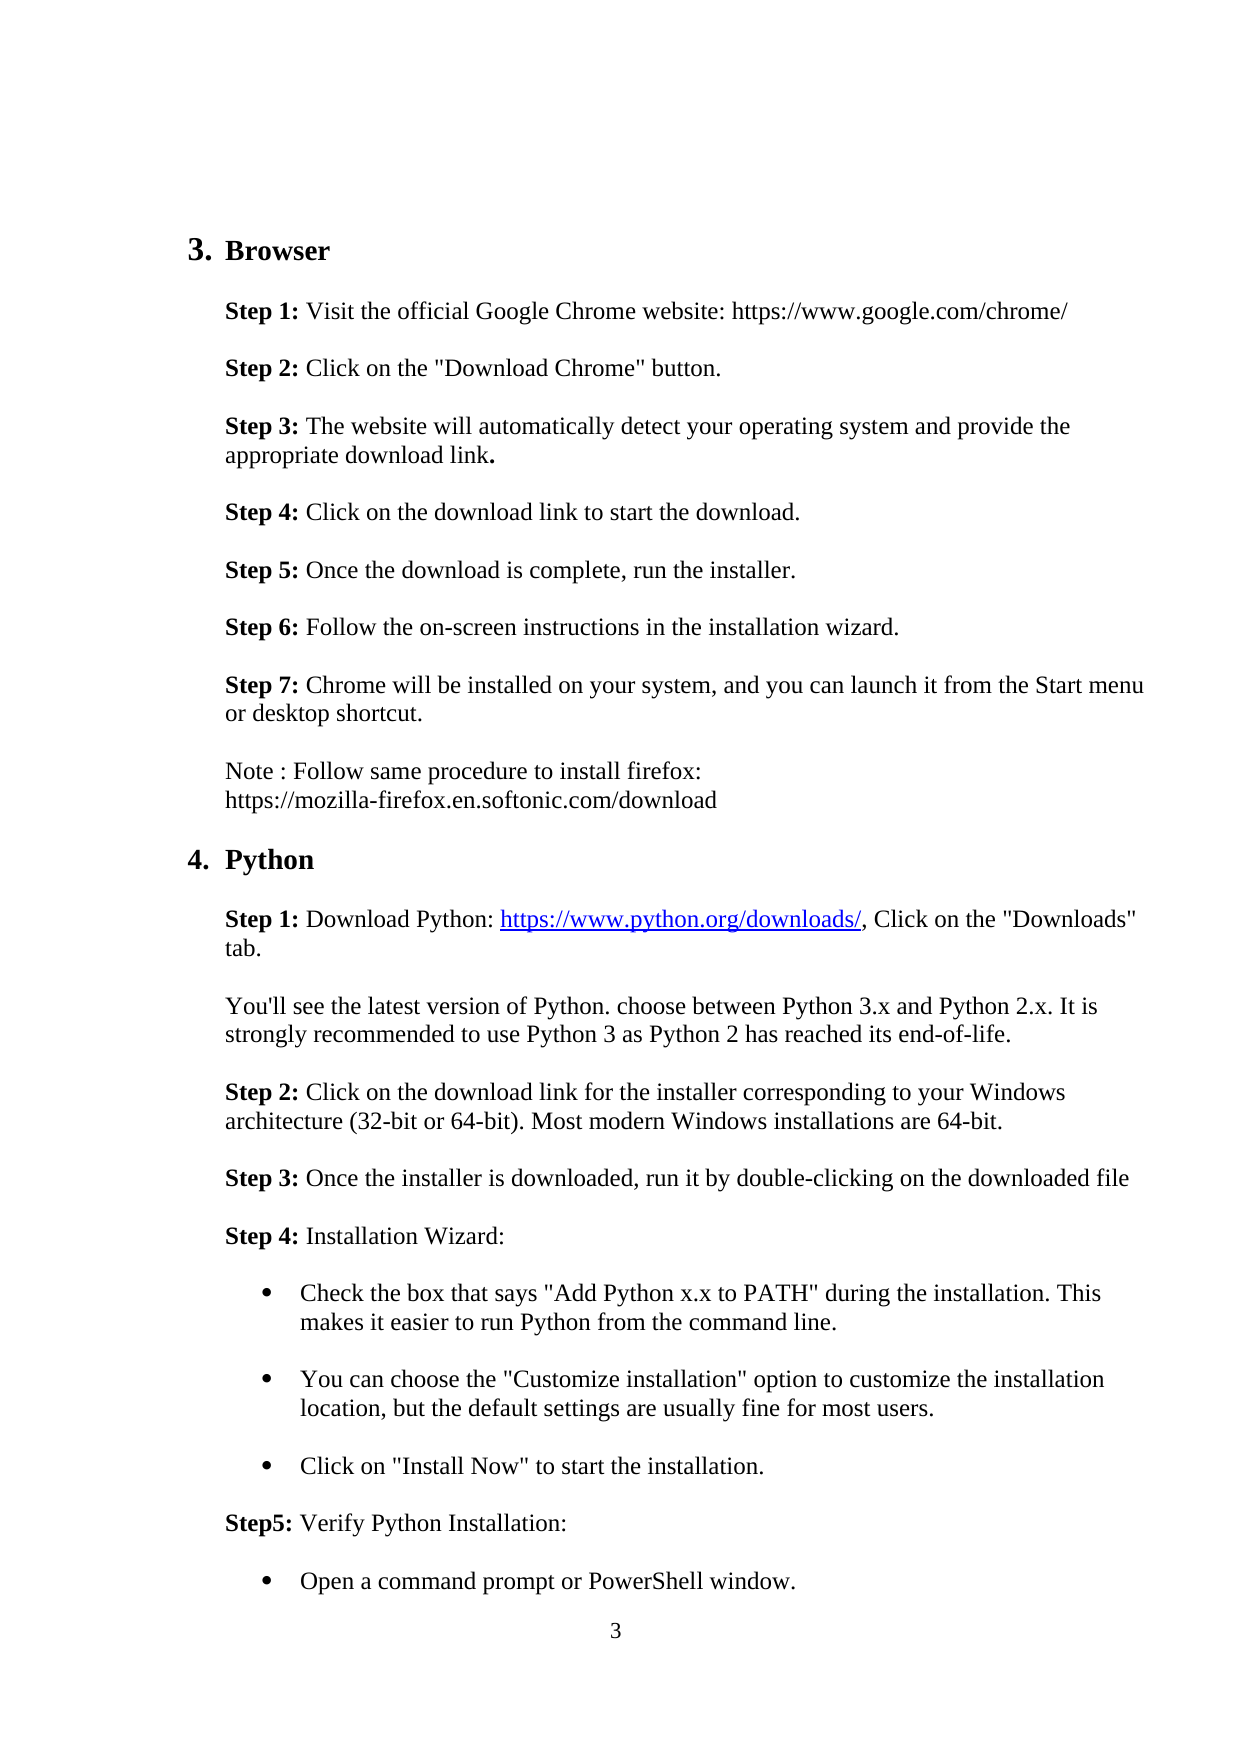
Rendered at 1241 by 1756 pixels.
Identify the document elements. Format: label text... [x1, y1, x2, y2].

text Step 4: Click on the download link to start the download. [225, 497, 1165, 526]
text Step 5: Once the download is complete, run the installer. [225, 555, 1165, 583]
list Open a command prompt or PowerShell window. [262, 1566, 1165, 1594]
text Step 3: The website will automatically detect your operating system and provide the appropriate download link. [225, 411, 1165, 468]
text Step 2: Click on the "Download Chrome" button. [225, 353, 1165, 382]
text Note : Follow same procedure to install firefox: https://mozilla-firefox.en.softonic.com/download [225, 756, 1165, 813]
text Step 1: Visit the official Google Chrome website: https://www.google.com/chrome/ [225, 296, 1165, 325]
text Step 1: Download Python: https://www.python.org/downloads/, Click on the "Downloads" tab. [225, 904, 1165, 962]
list You can choose the "Customize installation" option to customize the installation location, but the default settings are usually fine for most users. [262, 1364, 1165, 1422]
list Browser [187, 229, 1165, 267]
text You'll see the latest version of Python. choose between Python 3.x and Python 2.x. It is strongly recommended to use Python 3 as Python 2 has reached its end-of-life. [225, 991, 1165, 1048]
text Step 7: Chrome will be installed on your system, and you can launch it from the Start menu or desktop shortcut. [225, 670, 1165, 727]
list Click on "Install Now" to start the installation. [262, 1451, 1165, 1479]
list Check the box that says "Add Python x.x to PATH" during the installation. This makes it easier to run Python from the command line. [262, 1278, 1165, 1336]
text Step 4: Installation Wizard: [225, 1221, 1165, 1249]
text Step 2: Click on the download link for the installer corresponding to your Windows architecture (32-bit or 64-bit). Most modern Windows installations are 64-bit. [225, 1077, 1165, 1134]
text Step 3: Once the installer is downloaded, run it by double-clicking on the downloaded file [225, 1163, 1165, 1192]
text Step 6: Follow the on-screen instructions in the installation wizard. [225, 612, 1165, 641]
list Python [187, 842, 1165, 876]
text Step5: Verify Python Installation: [225, 1508, 1165, 1537]
